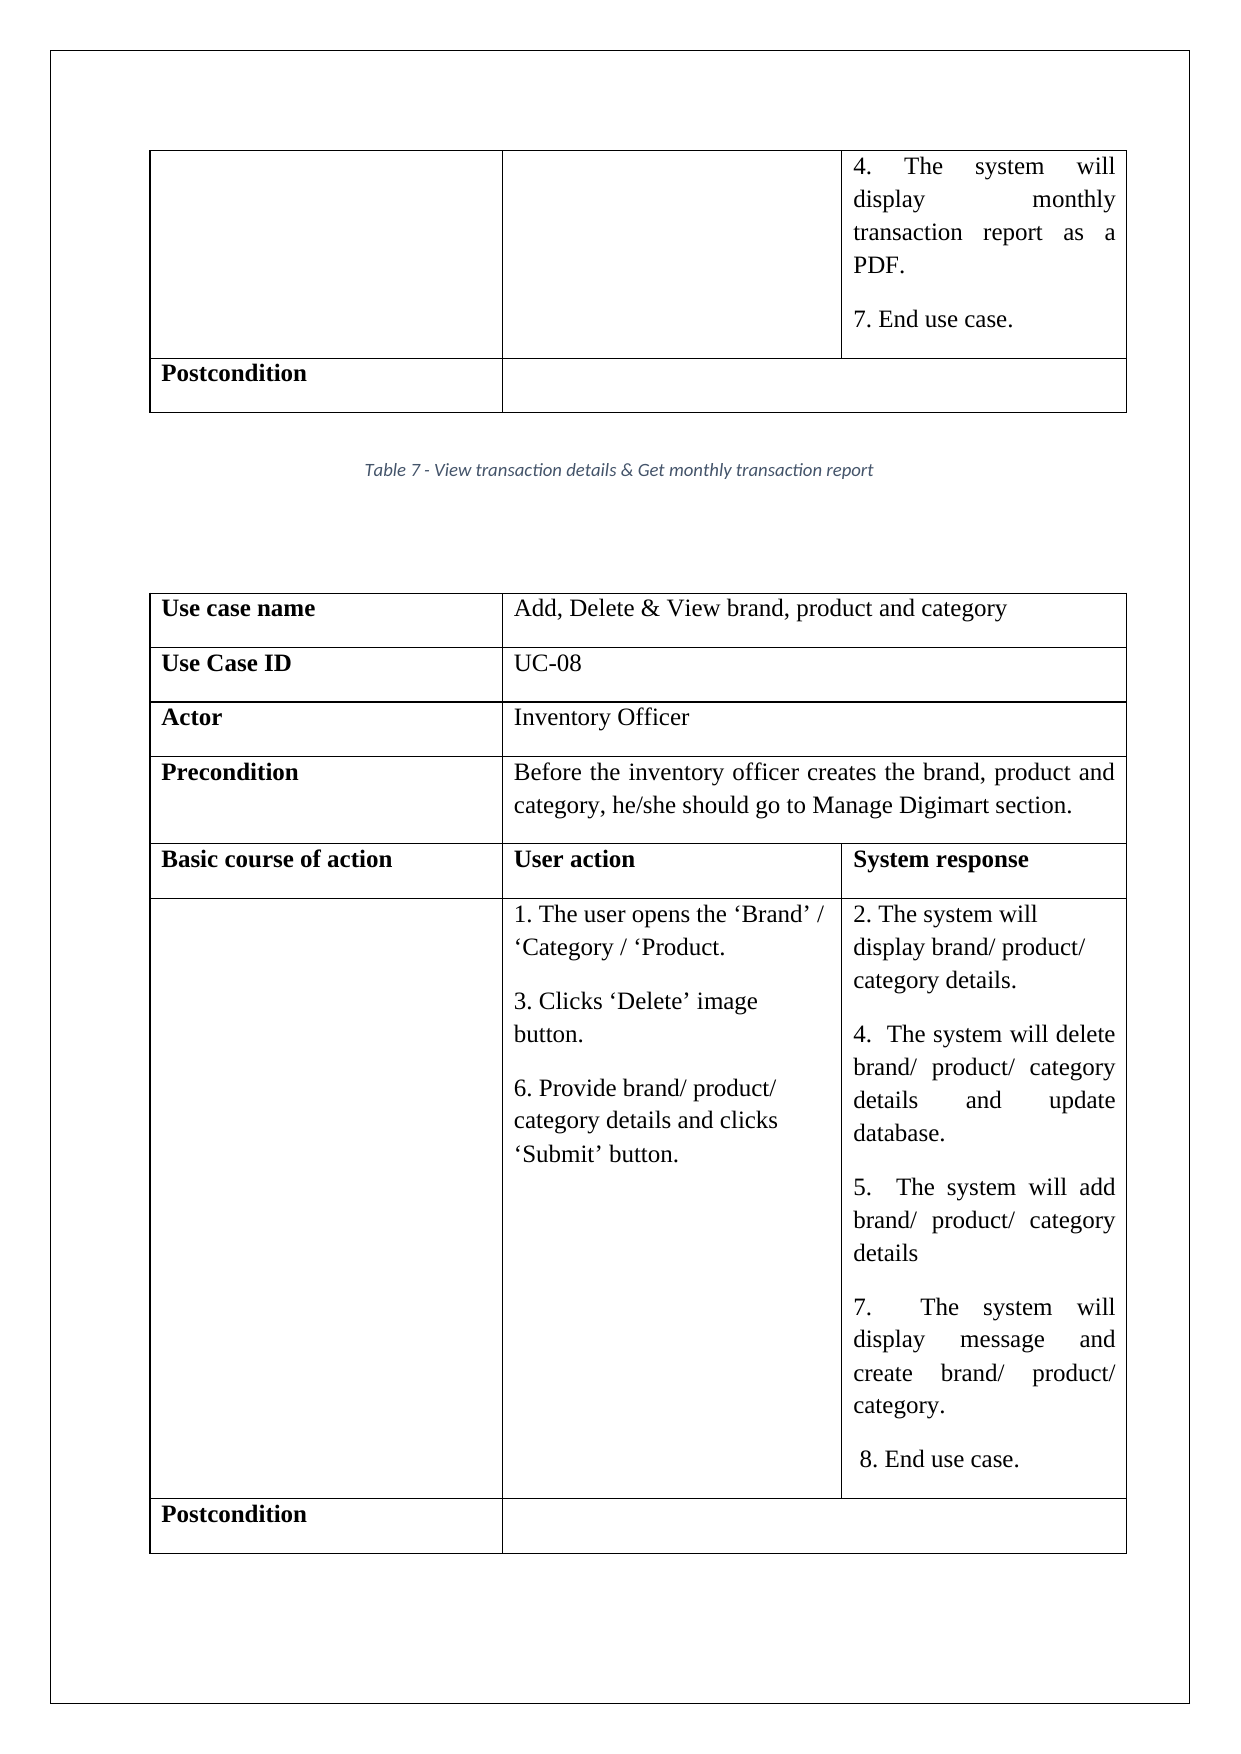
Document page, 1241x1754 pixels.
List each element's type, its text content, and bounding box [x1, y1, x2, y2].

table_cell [842, 151, 1126, 357]
table_cell System response [842, 844, 1126, 898]
table_cell User action [503, 844, 841, 898]
table_header Add, Delete & View brand, product and category [503, 594, 1126, 647]
table_cell 2. The system will display brand/ product/ category details. 4. The system will delete brand/ product/ category details and update database. 5. The system will add brand/ product/ category details 7. The system will display message and create brand/ product/ category. 8. End use case. [842, 899, 1126, 1498]
table_cell [151, 151, 502, 357]
table_cell Use Case ID [151, 648, 502, 701]
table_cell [503, 151, 841, 357]
table_header Use case name [151, 594, 502, 647]
table_cell UC-08 [503, 648, 1126, 701]
table_cell [151, 899, 502, 1498]
table_cell Postcondition [151, 1499, 502, 1553]
table_cell [503, 1499, 1126, 1553]
table_cell [503, 359, 1126, 412]
table_cell Actor [151, 703, 502, 756]
table_cell Before the inventory officer creates the brand, product and category, he/she should go to Manage Digimart section. [503, 757, 1126, 843]
table_cell Basic course of action [151, 844, 502, 898]
table_cell 1. The user opens the ‘Brand’ / ‘Category / ‘Product. 3. Clicks ‘Delete’ image button. 6. Provide brand/ product/ category details and clicks ‘Submit’ button. [503, 899, 841, 1498]
table_cell Inventory Officer [503, 703, 1126, 756]
table_cell Postcondition [151, 359, 502, 412]
table_cell Precondition [151, 757, 502, 843]
